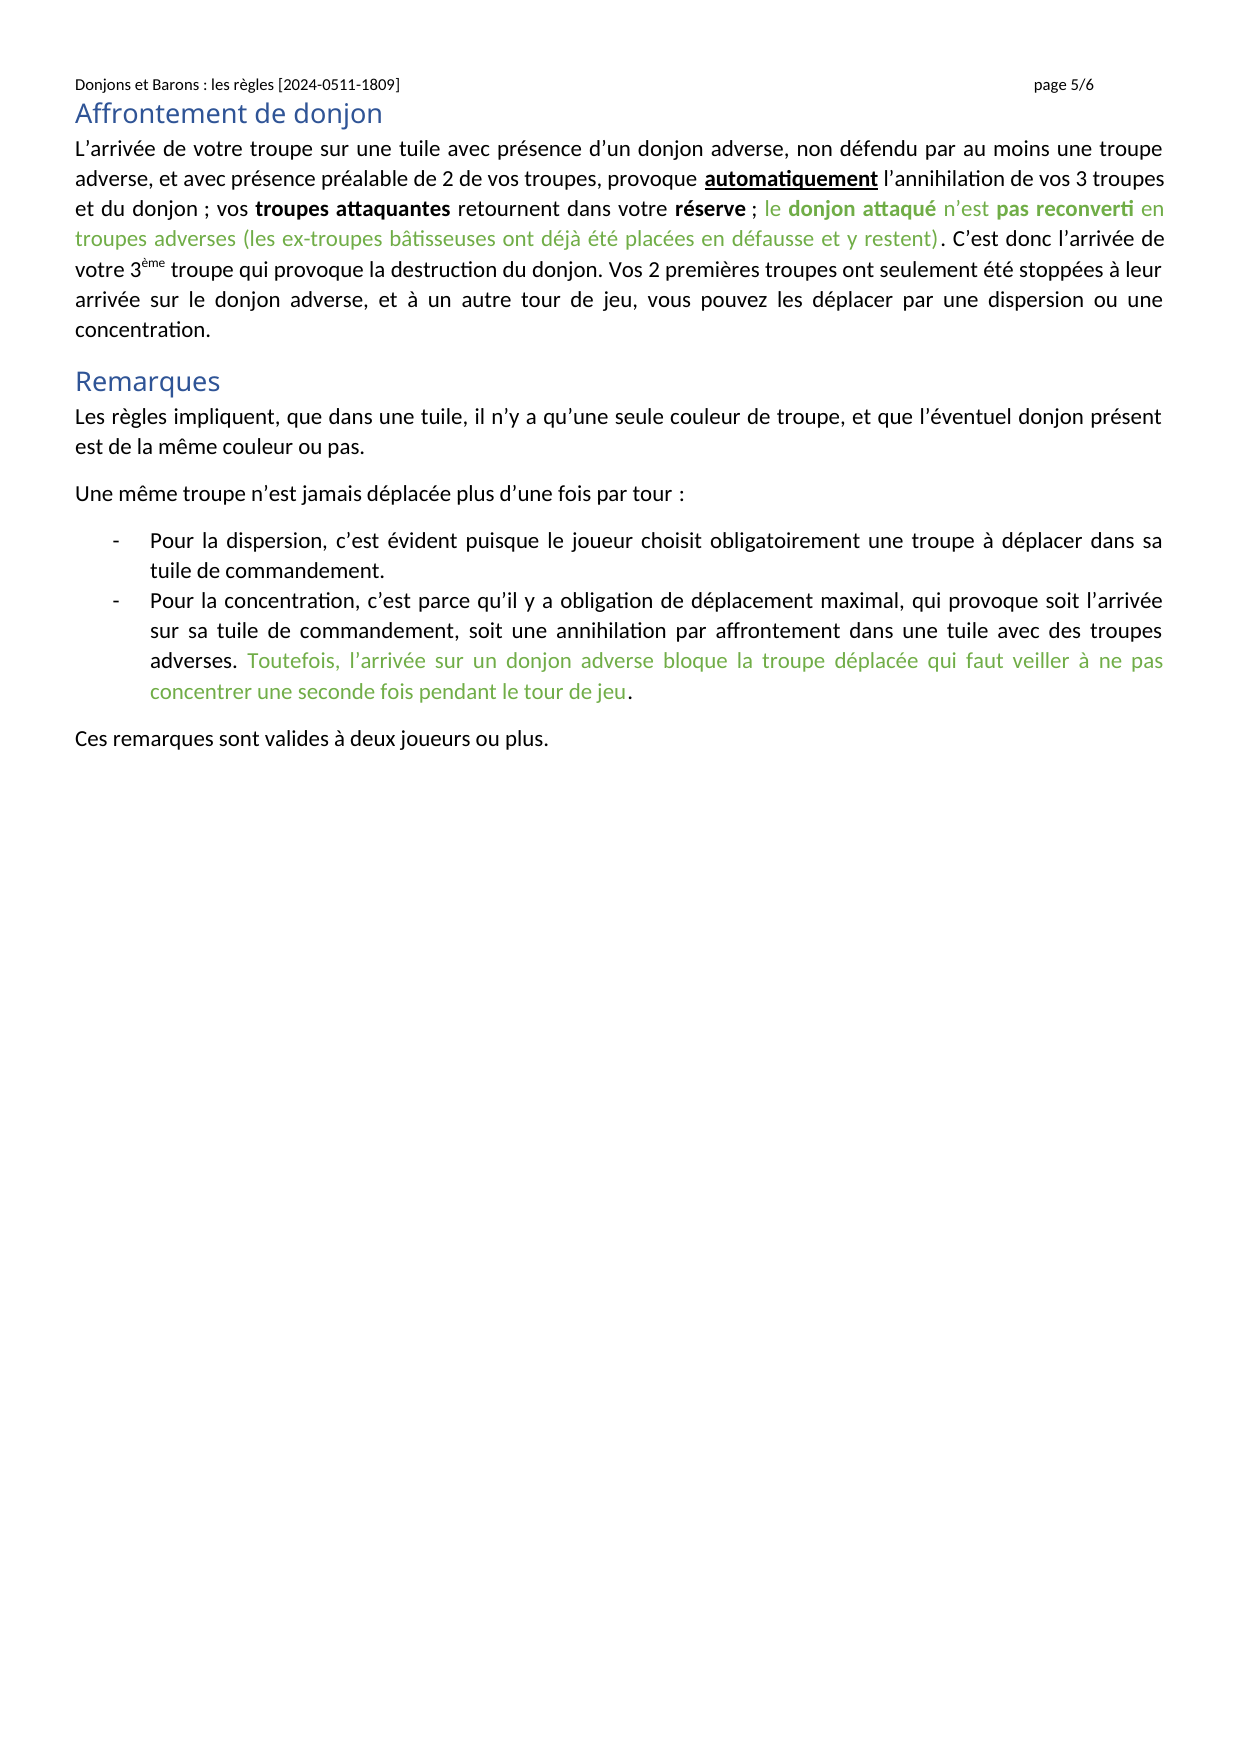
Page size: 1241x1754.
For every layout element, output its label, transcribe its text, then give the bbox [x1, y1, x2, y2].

text Une même troupe n’est jamais déplacée plus d’une fois par tour : [75, 479, 1165, 507]
list Pour la dispersion, c’est évident puisque le joueur choisit obligatoirement une troupe à déplacer dans sa tuile de commandement. [112, 526, 1165, 584]
subtitle Affrontement de donjon [75, 94, 1165, 131]
subtitle Remarques [75, 362, 1165, 399]
list Pour la concentration, c’est parce qu’il y a obligation de déplacement maximal, qui provoque soit l’arrivée sur sa tuile de commandement, soit une annihilation par affrontement dans une tuile avec des troupes adverses. Toutefois, l’arrivée sur un donjon adverse bloque la troupe déplacée qui faut veiller à ne pas concentrer une seconde fois pendant le tour de jeu. [112, 586, 1165, 705]
text L’arrivée de votre troupe sur une tuile avec présence d’un donjon adverse, non défendu par au moins une troupe adverse, et avec présence préalable de 2 de vos troupes, provoque automatiquement l’annihilation de vos 3 troupes et du donjon ; vos troupes attaquantes retournent dans votre réserve ; le donjon attaqué n’est pas reconverti en troupes adverses (les ex-troupes bâtisseuses ont déjà été placées en défausse et y restent). C’est donc l’arrivée de votre 3ème troupe qui provoque la destruction du donjon. Vos 2 premières troupes ont seulement été stoppées à leur arrivée sur le donjon adverse, et à un autre tour de jeu, vous pouvez les déplacer par une dispersion ou une concentration. [75, 134, 1165, 343]
text Les règles impliquent, que dans une tuile, il n’y a qu’une seule couleur de troupe, et que l’éventuel donjon présent est de la même couleur ou pas. [75, 402, 1165, 460]
text Ces remarques sont valides à deux joueurs ou plus. [75, 724, 1165, 752]
